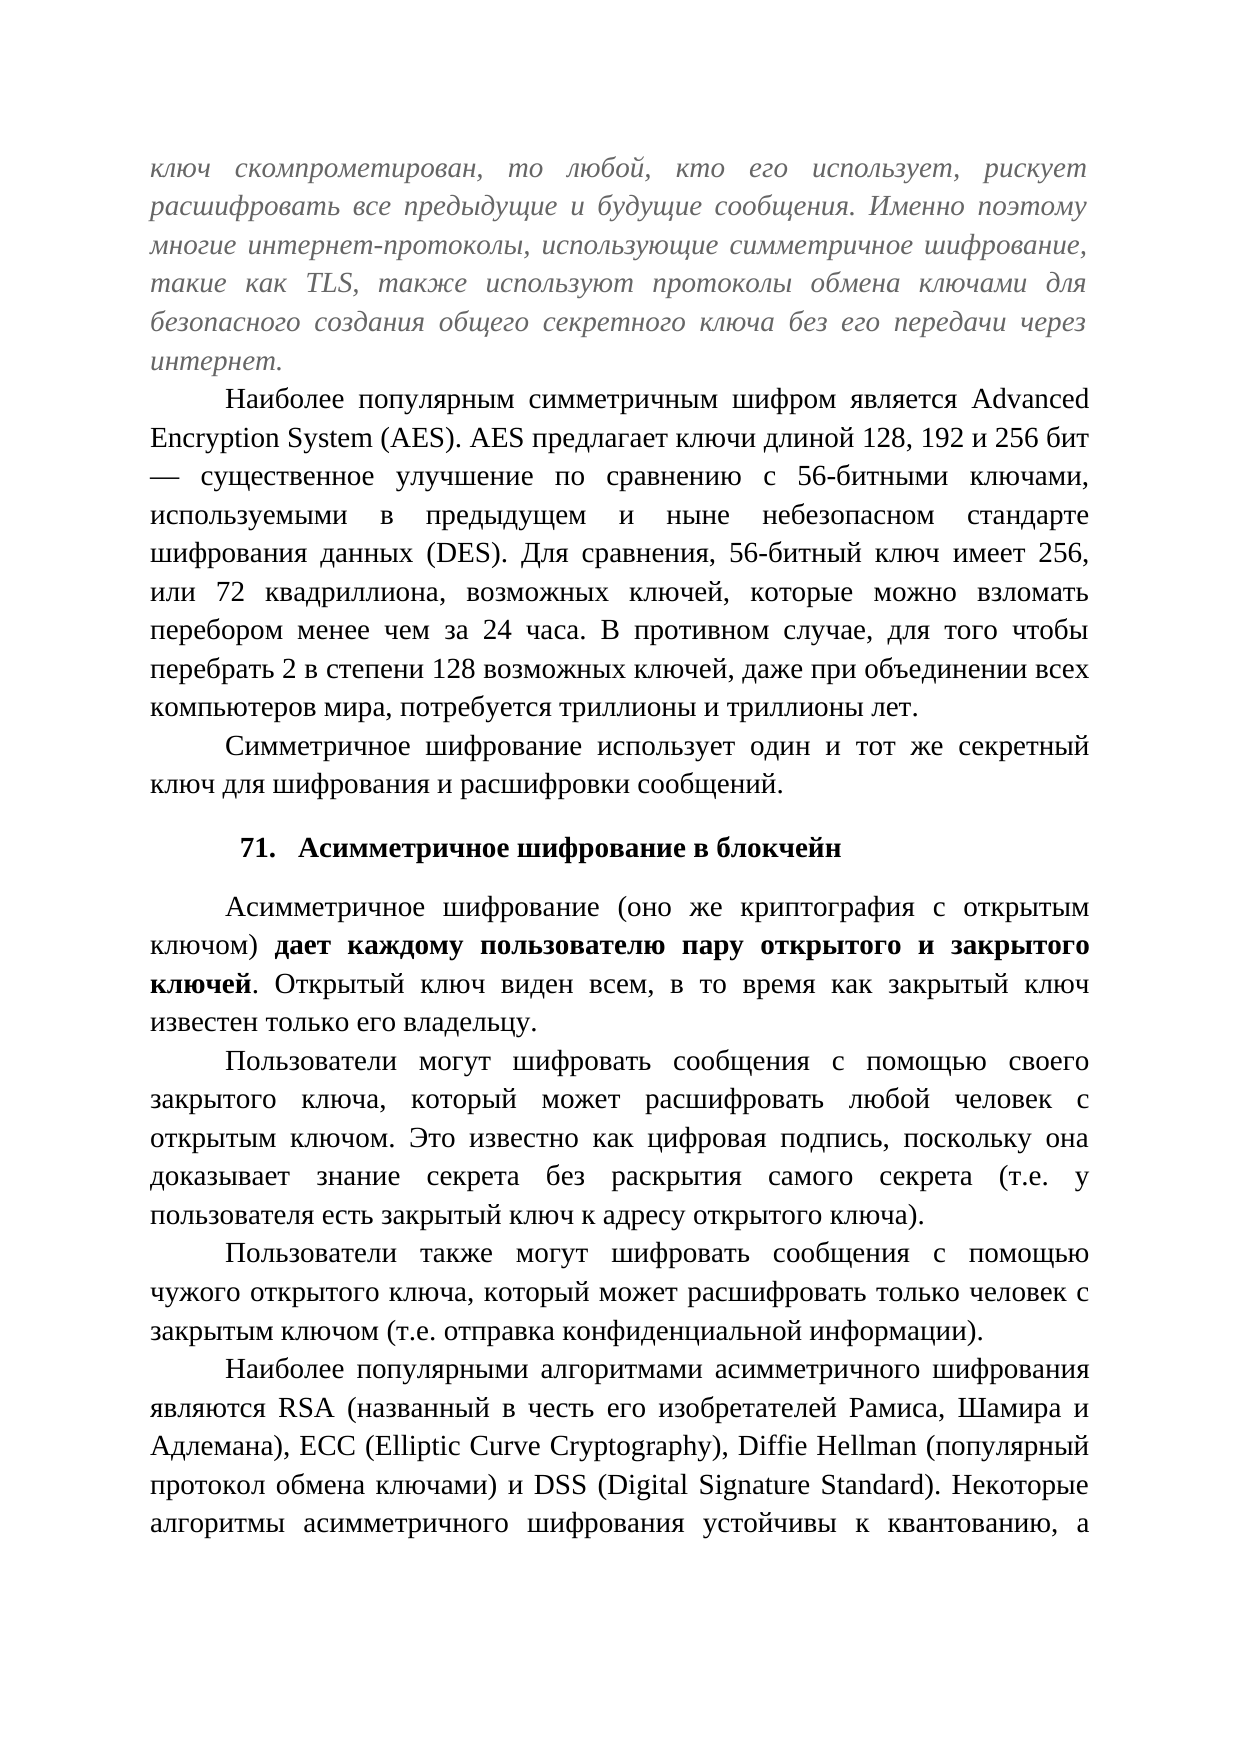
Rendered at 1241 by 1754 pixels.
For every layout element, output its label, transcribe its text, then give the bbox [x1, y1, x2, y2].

text 71. Асимметричное шифрование в блокчейн [239, 830, 1090, 864]
text Пользователи могут шифровать сообщения с помощью своего закрытого ключа, который может расшифровать любой человек с открытым ключом. Это известно как цифровая подпись, поскольку она доказывает знание секрета без раскрытия самого секрета (т.е. у пользователя есть закрытый ключ к адресу открытого ключа). [150, 1043, 1090, 1231]
text Пользователи также могут шифровать сообщения с помощью чужого открытого ключа, который может расшифровать только человек с закрытым ключом (т.е. отправка конфиденциальной информации). [150, 1236, 1090, 1346]
text Наиболее популярным симметричным шифром является Advanced Encryption System (AES). AES предлагает ключи длиной 128, 192 и 256 бит — существенное улучшение по сравнению с 56-битными ключами, используемыми в предыдущем и ныне небезопасном стандарте шифрования данных (DES). Для сравнения, 56-битный ключ имеет 256, или 72 квадриллиона, возможных ключей, которые можно взломать перебором менее чем за 24 часа. В противном случае, для того чтобы перебрать 2 в степени 128 возможных ключей, даже при объединении всех компьютеров мира, потребуется триллионы и триллионы лет. [150, 381, 1090, 723]
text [150, 1351, 1090, 1539]
text Асимметричное шифрование (оно же криптография с открытым ключом) дает каждому пользователю пару открытого и закрытого ключей. Открытый ключ виден всем, в то время как закрытый ключ известен только его владельцу. [150, 889, 1090, 1038]
text Симметричное шифрование использует один и тот же секретный ключ для шифрования и расшифровки сообщений. [150, 728, 1090, 800]
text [150, 150, 1090, 376]
